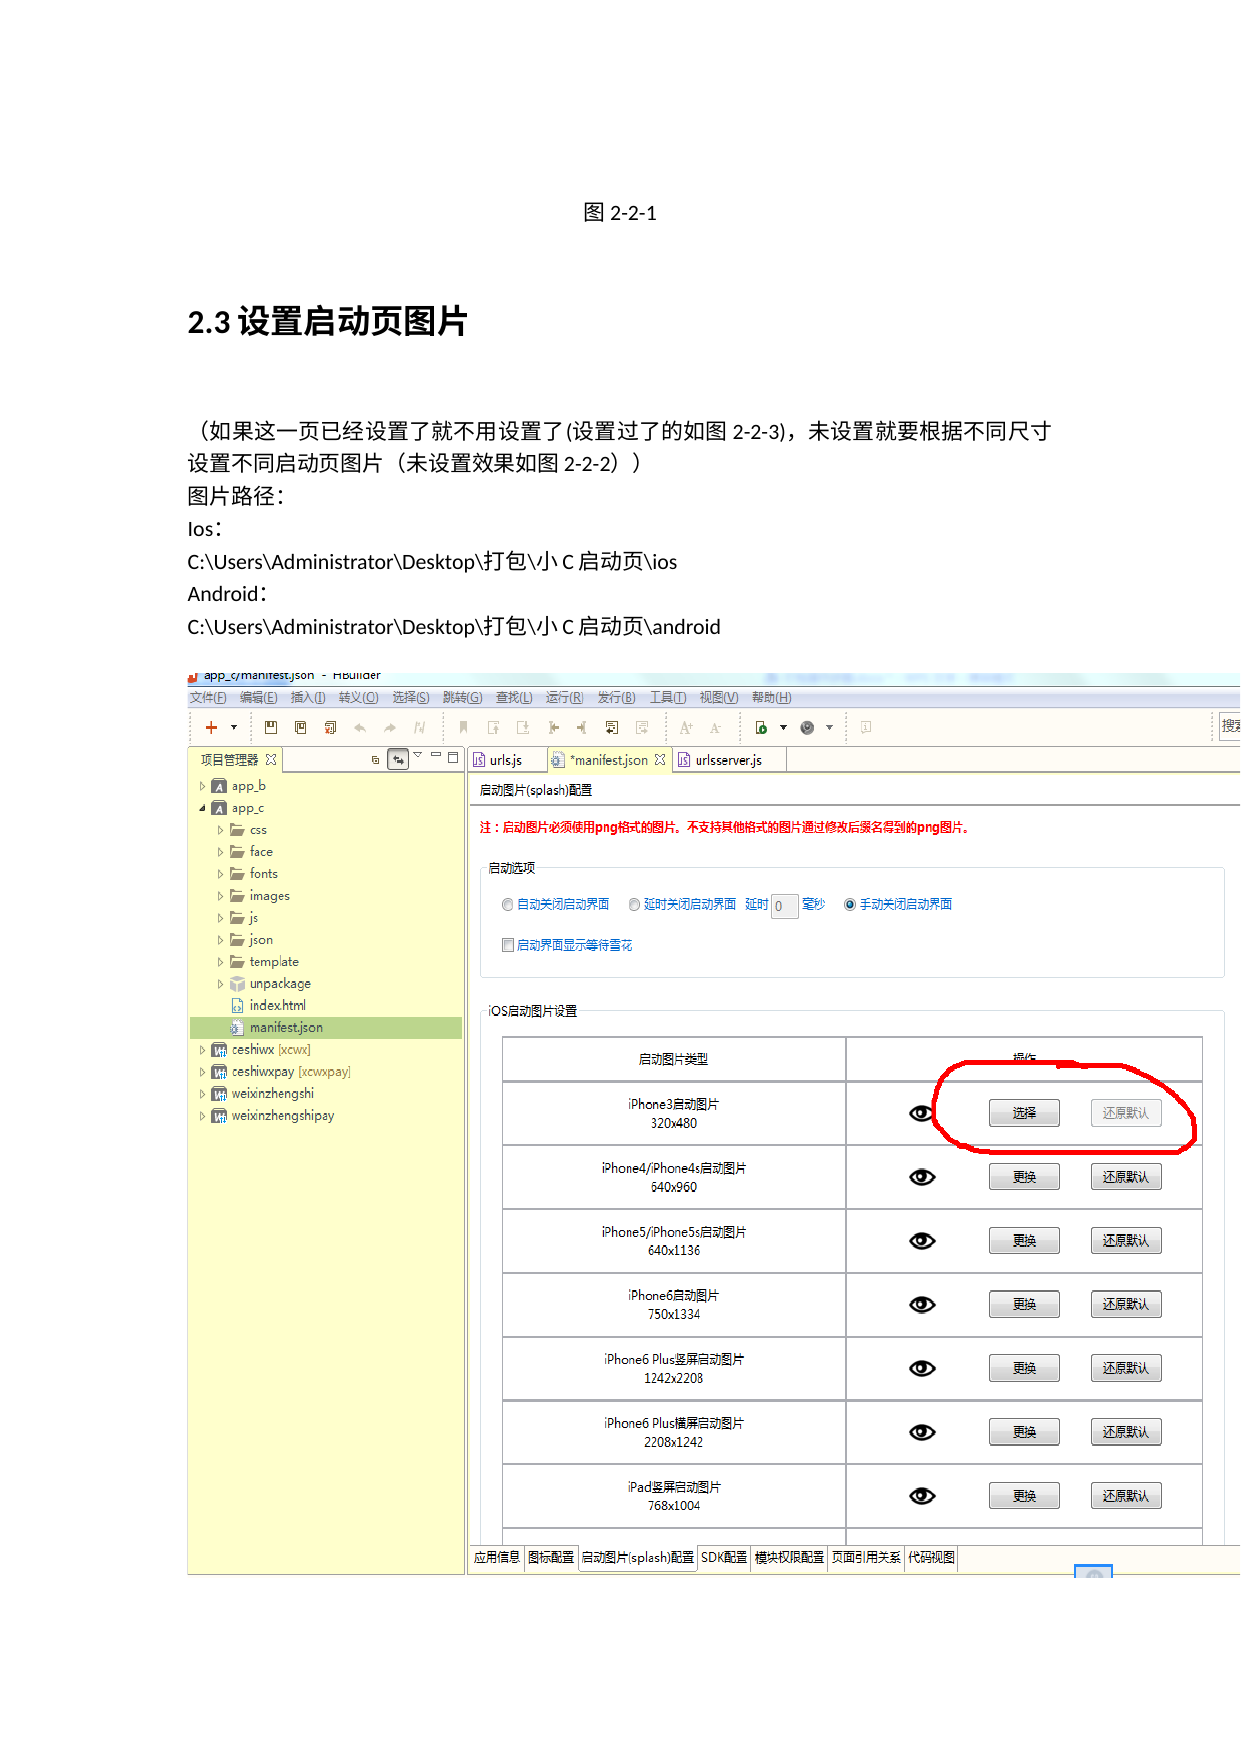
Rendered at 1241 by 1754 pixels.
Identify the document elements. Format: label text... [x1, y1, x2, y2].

text 图2-2-1 [187, 194, 1053, 227]
list Android： [187, 576, 1053, 608]
list C:\Users\Administrator\Desktop\打包\小C启动页\ios [187, 543, 1053, 576]
list Ios： [187, 511, 1053, 543]
list 图片路径： [187, 478, 1053, 511]
list C:\Users\Administrator\Desktop\打包\小C启动页\android [187, 608, 1053, 641]
list （如果这一页已经设置了就不用设置了(设置过了的如图2-2-3)，未设置就要根据不同尺寸设置不同启动页图片（未设置效果如图2-2-2）） [187, 413, 1053, 478]
subtitle 2.3设置启动页图片 [187, 287, 1053, 352]
